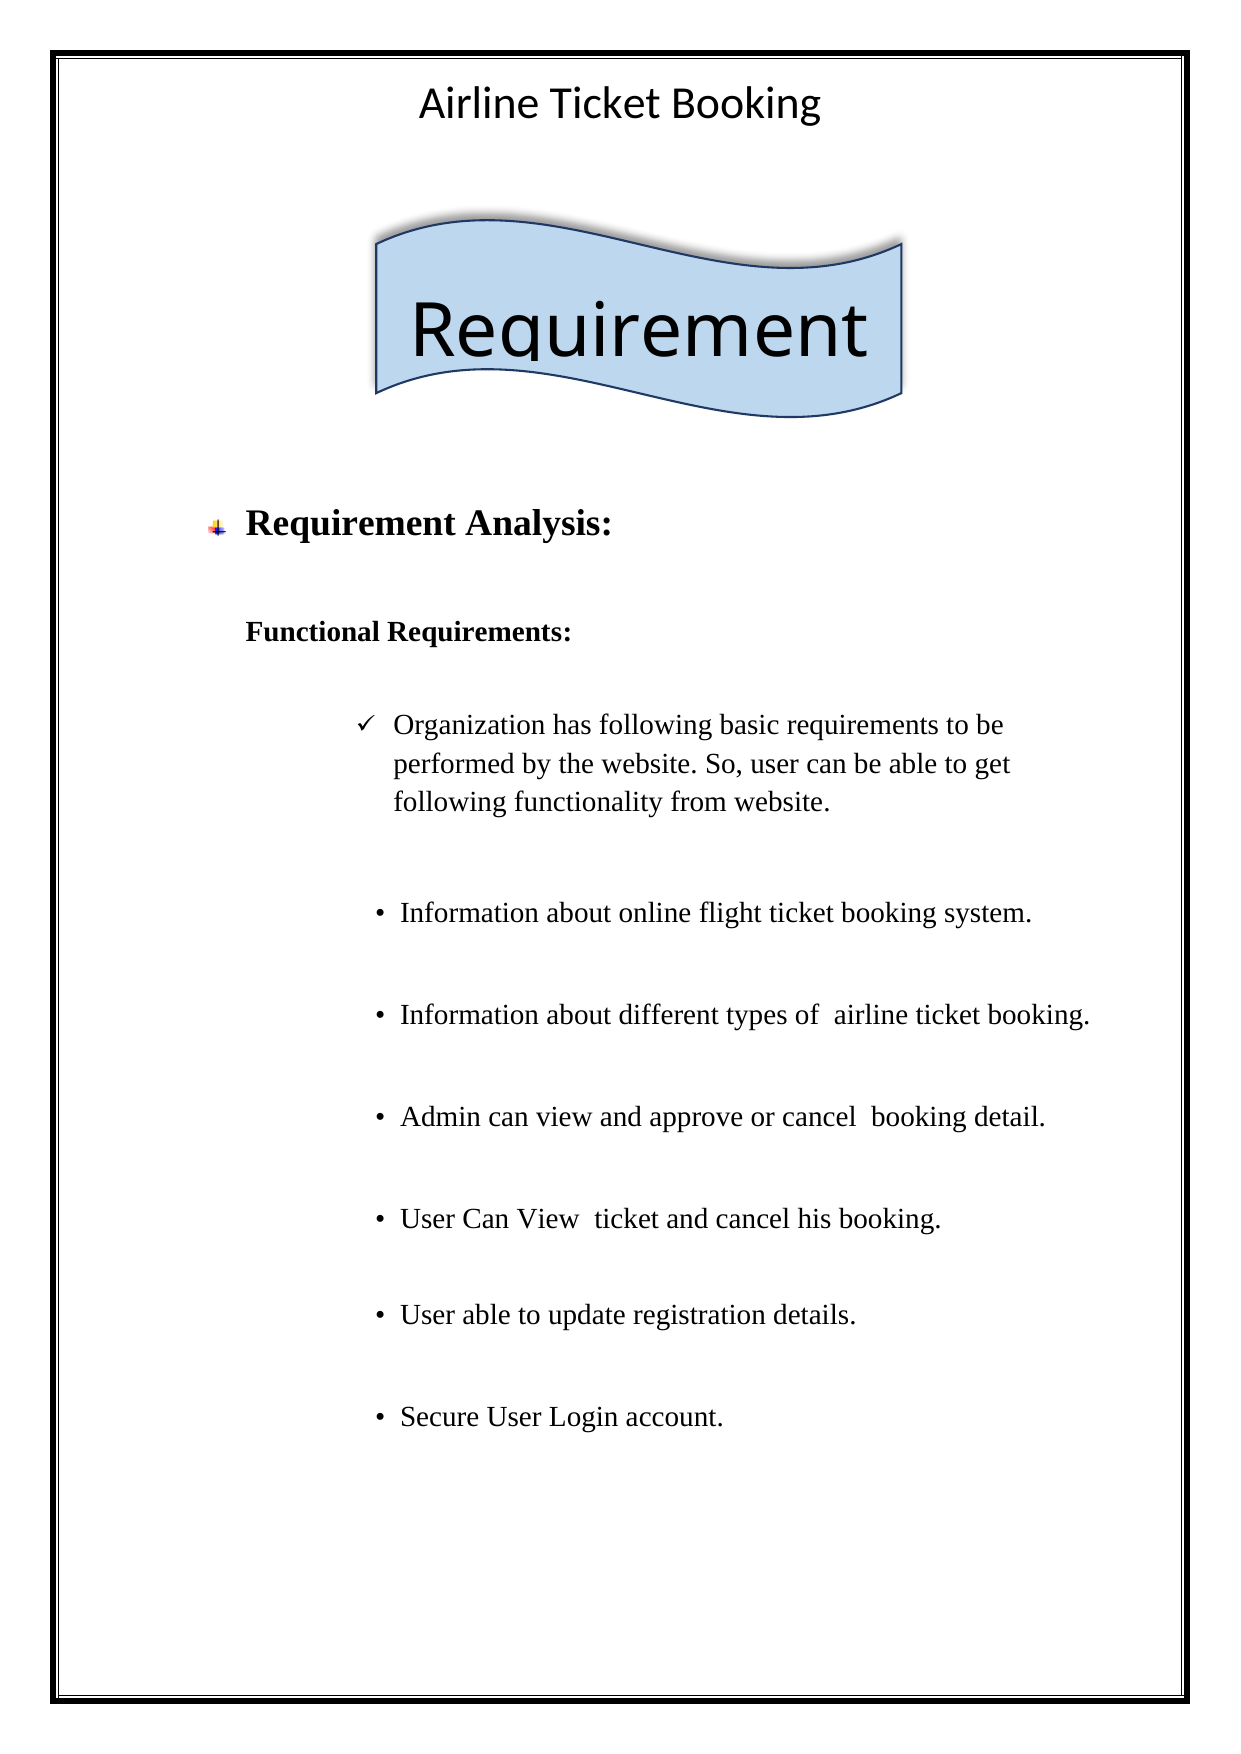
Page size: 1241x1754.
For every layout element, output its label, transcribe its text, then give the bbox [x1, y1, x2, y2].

list Organization has following basic requirements to be performed by the website. So, user can be able to get following functionality from website. [356, 707, 1069, 818]
picture [208, 518, 226, 536]
text • Secure User Login account. [300, 1399, 1165, 1432]
text • Information about online flight ticket booking system. [375, 895, 1165, 928]
text Functional Requirements: [229, 614, 1165, 648]
text • Admin can view and approve or cancel booking detail. [300, 1099, 1165, 1132]
text • User Can View ticket and cancel his booking. [300, 1201, 1165, 1234]
text • User able to update registration details. [300, 1297, 1165, 1330]
subtitle Requirement Analysis: [208, 500, 1165, 543]
text • Information about different types of airline ticket booking. [300, 997, 1165, 1030]
